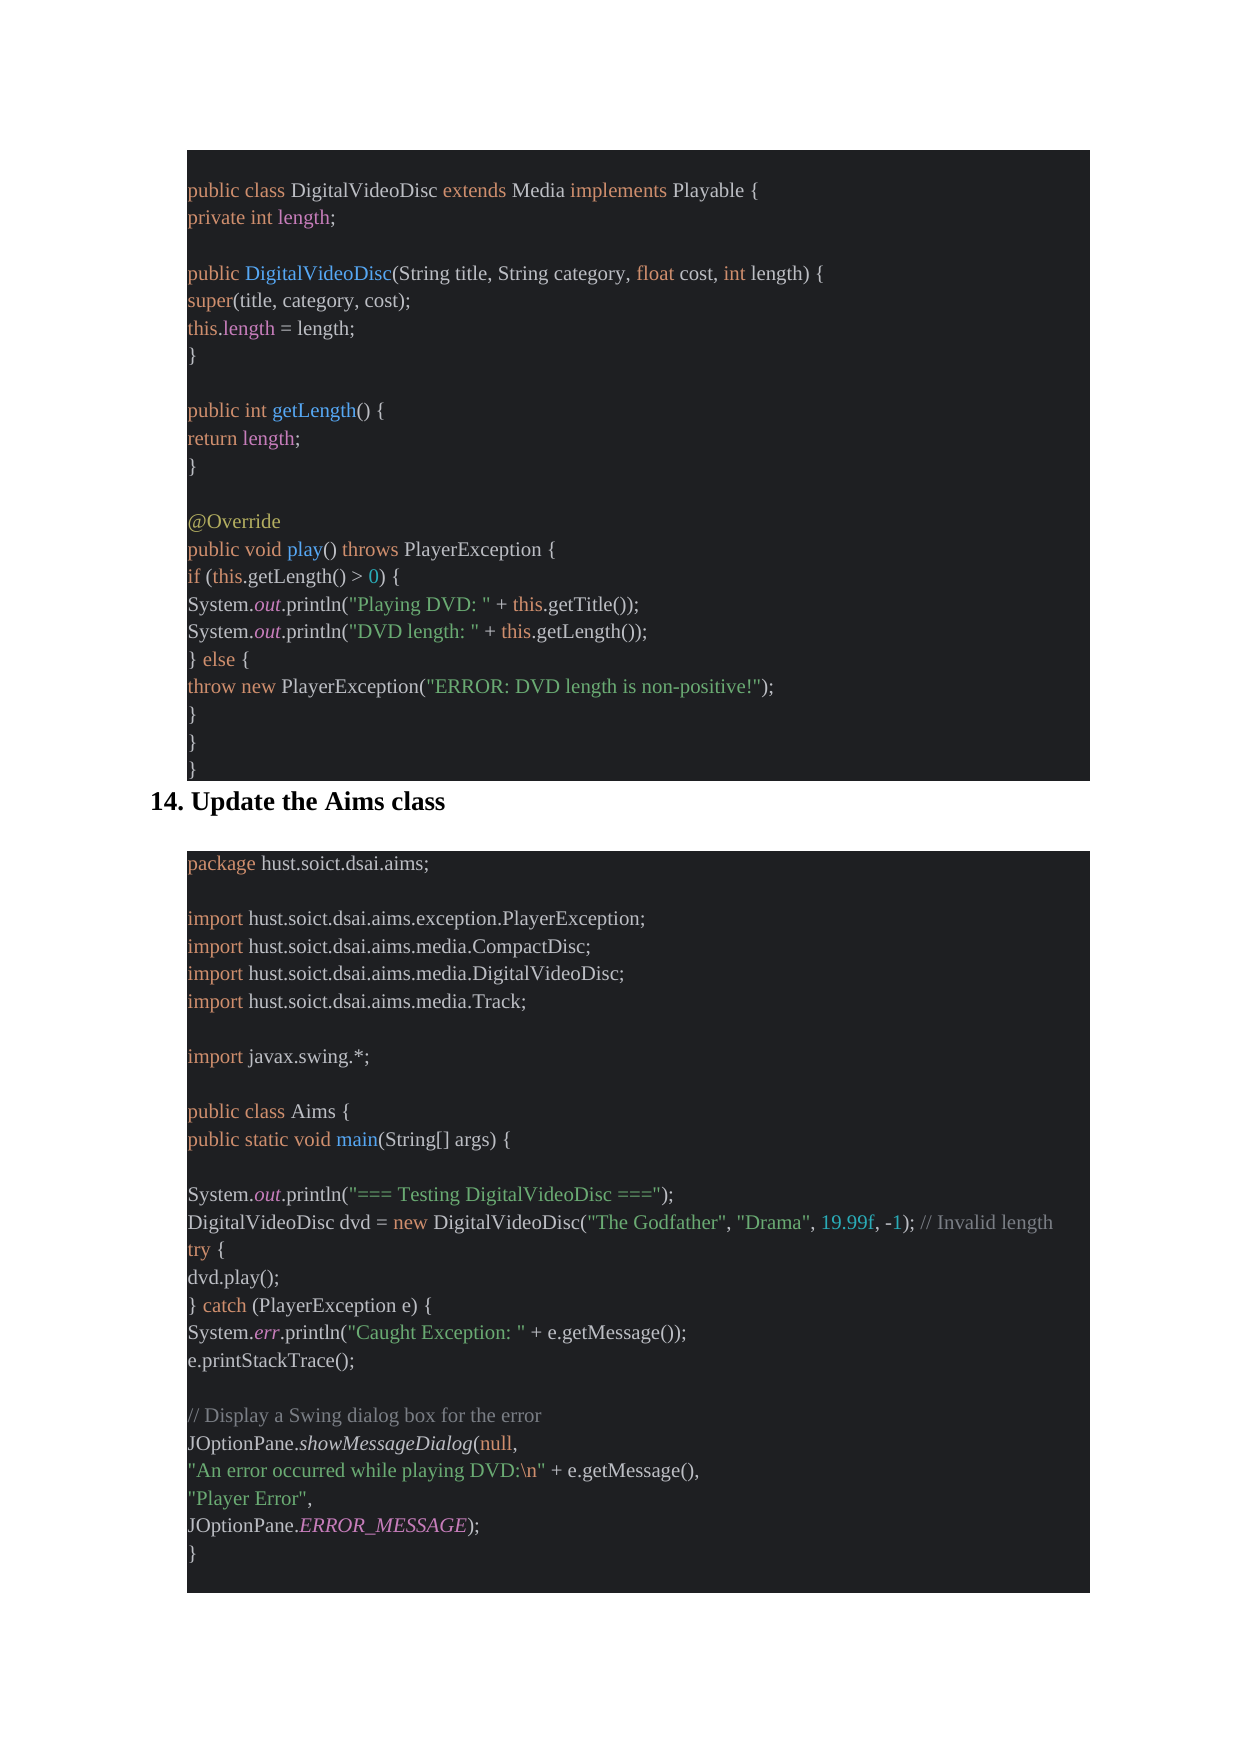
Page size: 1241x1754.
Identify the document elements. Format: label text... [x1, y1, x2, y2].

text public DigitalVideoDisc(String title, String category, float cost, int length) { [187, 260, 1090, 284]
subtitle 14. Update the Aims class [150, 785, 1090, 816]
text "Player Error", [187, 1486, 1090, 1510]
text } [187, 1541, 1090, 1565]
text JOptionPane.ERROR_MESSAGE); [187, 1513, 1090, 1537]
text DigitalVideoDisc dvd = new DigitalVideoDisc("The Godfather", "Drama", 19.99f, -1); // Invalid length [187, 1210, 1090, 1234]
text public int getLength() { [187, 398, 1090, 422]
text private int length; [187, 205, 1090, 229]
text import hust.soict.dsai.aims.media.DigitalVideoDisc; [187, 961, 1090, 985]
text super(title, category, cost); [187, 288, 1090, 312]
text @Override [187, 509, 1090, 533]
text public static void main(String[] args) { [187, 1127, 1090, 1151]
text import javax.swing.*; [187, 1044, 1090, 1068]
text import hust.soict.dsai.aims.exception.PlayerException; [187, 906, 1090, 930]
text // Display a Swing dialog box for the error [187, 1403, 1090, 1427]
text "An error occurred while playing DVD:\n" + e.getMessage(), [187, 1458, 1090, 1482]
text } [187, 343, 1090, 367]
text if (this.getLength() > 0) { [187, 564, 1090, 588]
text public class DigitalVideoDisc extends Media implements Playable { [187, 178, 1090, 202]
text } [187, 730, 1090, 754]
text } [187, 702, 1090, 726]
text package hust.soict.dsai.aims; [187, 851, 1090, 875]
text try { [187, 1237, 1090, 1261]
text } catch (PlayerException e) { [187, 1292, 1090, 1317]
text } [187, 757, 1090, 781]
text throw new PlayerException("ERROR: DVD length is non-positive!"); [187, 674, 1090, 698]
text System.err.println("Caught Exception: " + e.getMessage()); [187, 1320, 1090, 1344]
text public class Aims { [187, 1099, 1090, 1123]
text } [187, 454, 1090, 478]
text dvd.play(); [187, 1265, 1090, 1289]
text JOptionPane.showMessageDialog(null, [187, 1431, 1090, 1454]
text this.length = length; [187, 316, 1090, 340]
text System.out.println("DVD length: " + this.getLength()); [187, 619, 1090, 643]
text public void play() throws PlayerException { [187, 536, 1090, 561]
text import hust.soict.dsai.aims.media.CompactDisc; [187, 934, 1090, 958]
text System.out.println("=== Testing DigitalVideoDisc ==="); [187, 1182, 1090, 1206]
text System.out.println("Playing DVD: " + this.getTitle()); [187, 592, 1090, 616]
text import hust.soict.dsai.aims.media.Track; [187, 989, 1090, 1013]
text e.printStackTrace(); [187, 1348, 1090, 1372]
text } else { [187, 647, 1090, 671]
text return length; [187, 426, 1090, 450]
